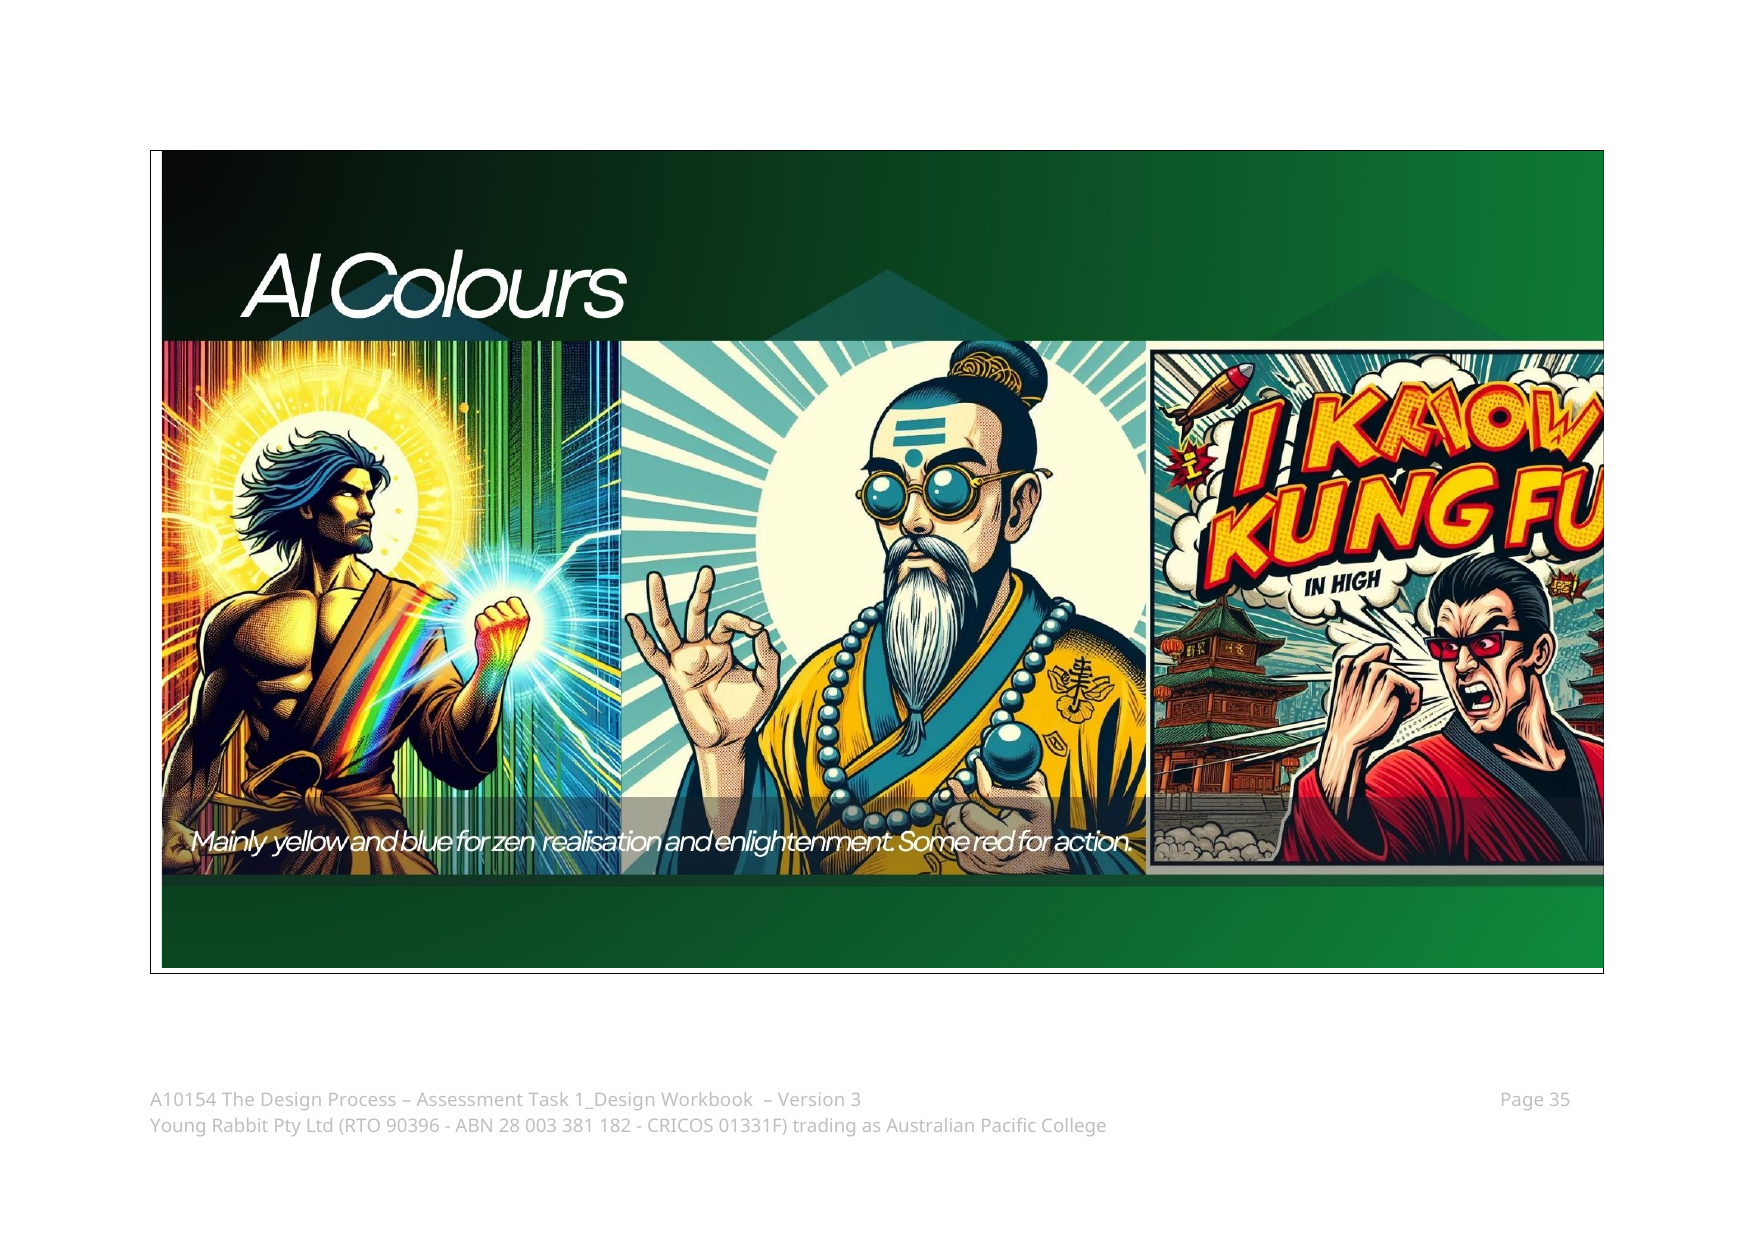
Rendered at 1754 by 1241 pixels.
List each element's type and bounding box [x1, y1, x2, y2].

table_header [151, 151, 1603, 973]
picture [161, 151, 1604, 968]
